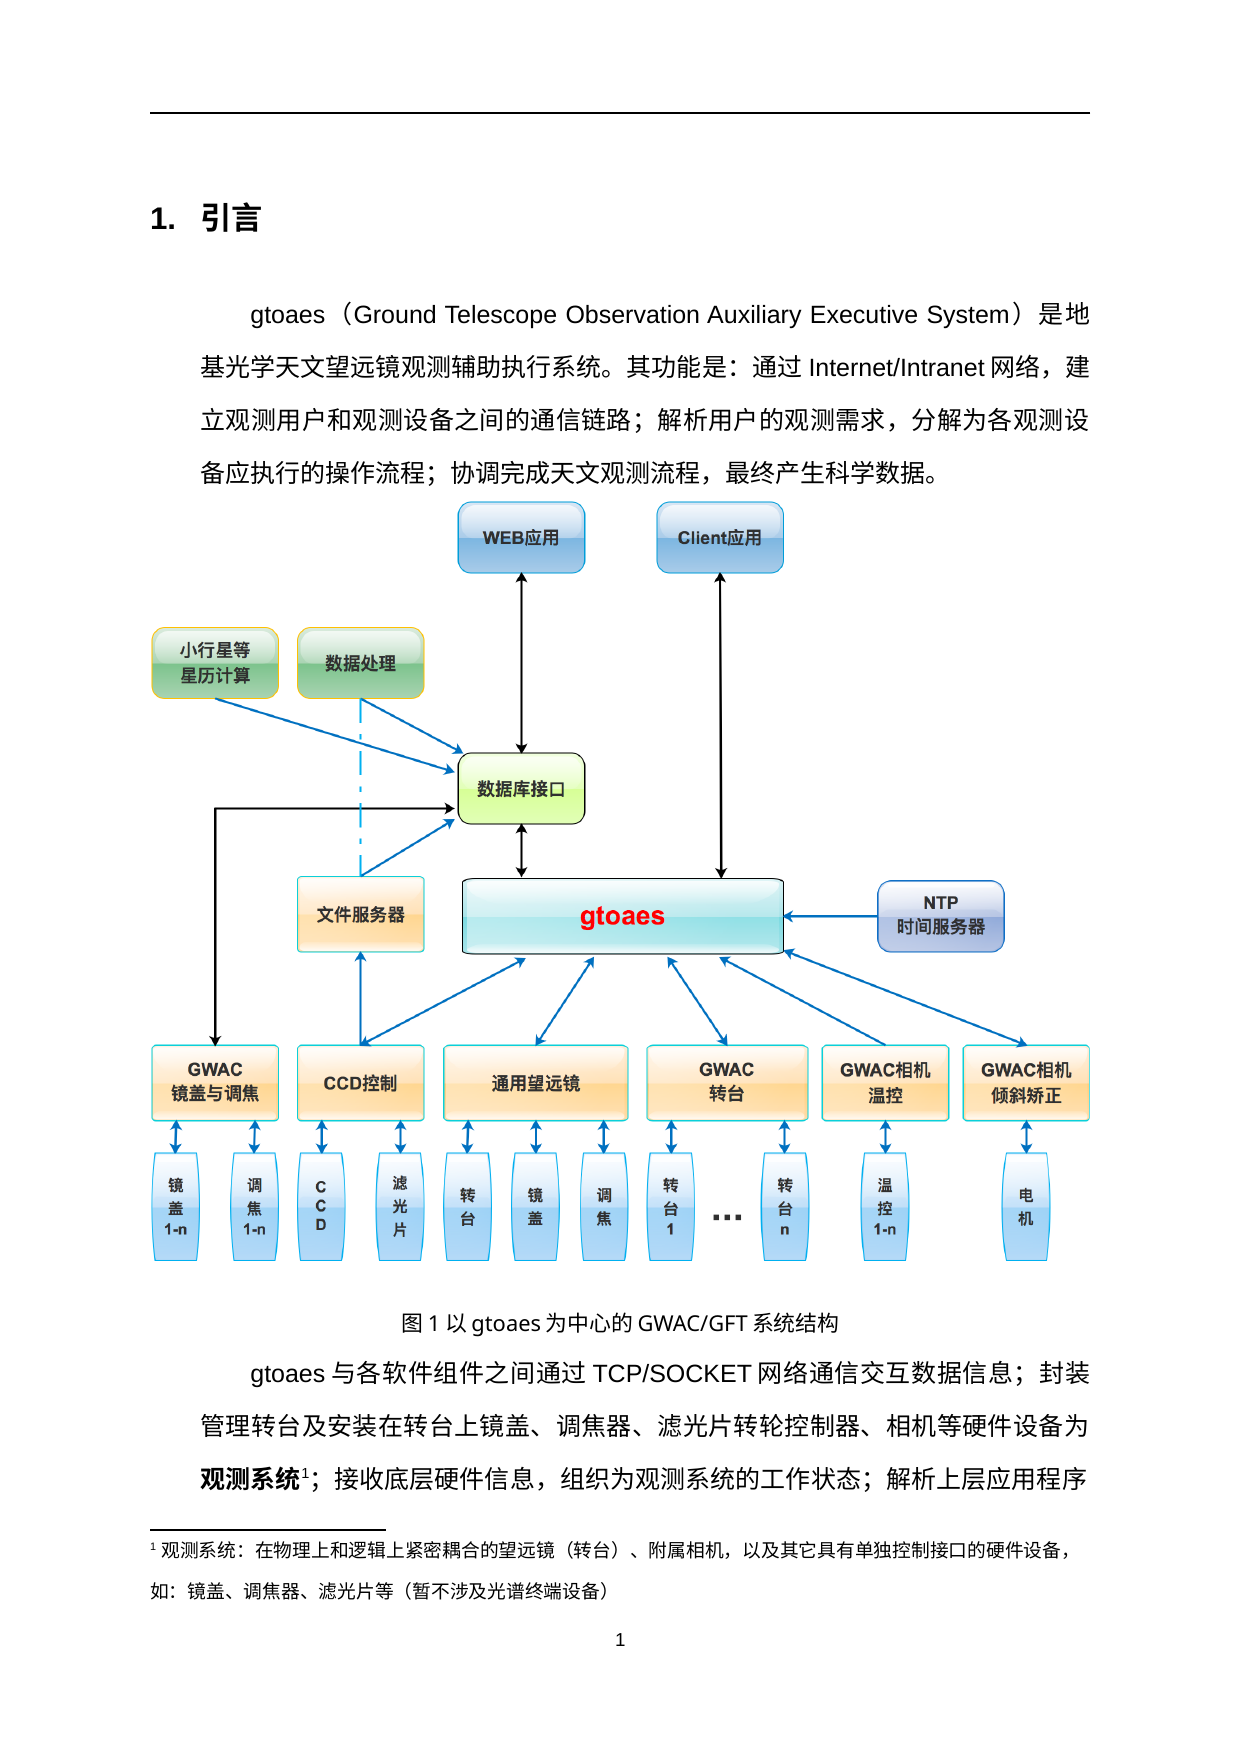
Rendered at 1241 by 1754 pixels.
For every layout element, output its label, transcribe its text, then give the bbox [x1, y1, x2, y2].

subtitle 引言 [150, 172, 1090, 260]
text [200, 1350, 1090, 1500]
picture [150, 500, 1090, 1261]
text 图 1 以gtoaes为中心的GWAC/GFT系统结构 [150, 1299, 1090, 1344]
text gtoaes（Ground Telescope Observation Auxiliary Executive System）是地基光学天文望远镜观测辅助执行系统。其功能是：通过Internet/Intranet网络，建立观测用户和观测设备之间的通信链路；解析用户的观测需求，分解为各观测设备应执行的操作流程；协调完成天文观测流程，最终产生科学数据。 [200, 291, 1090, 493]
